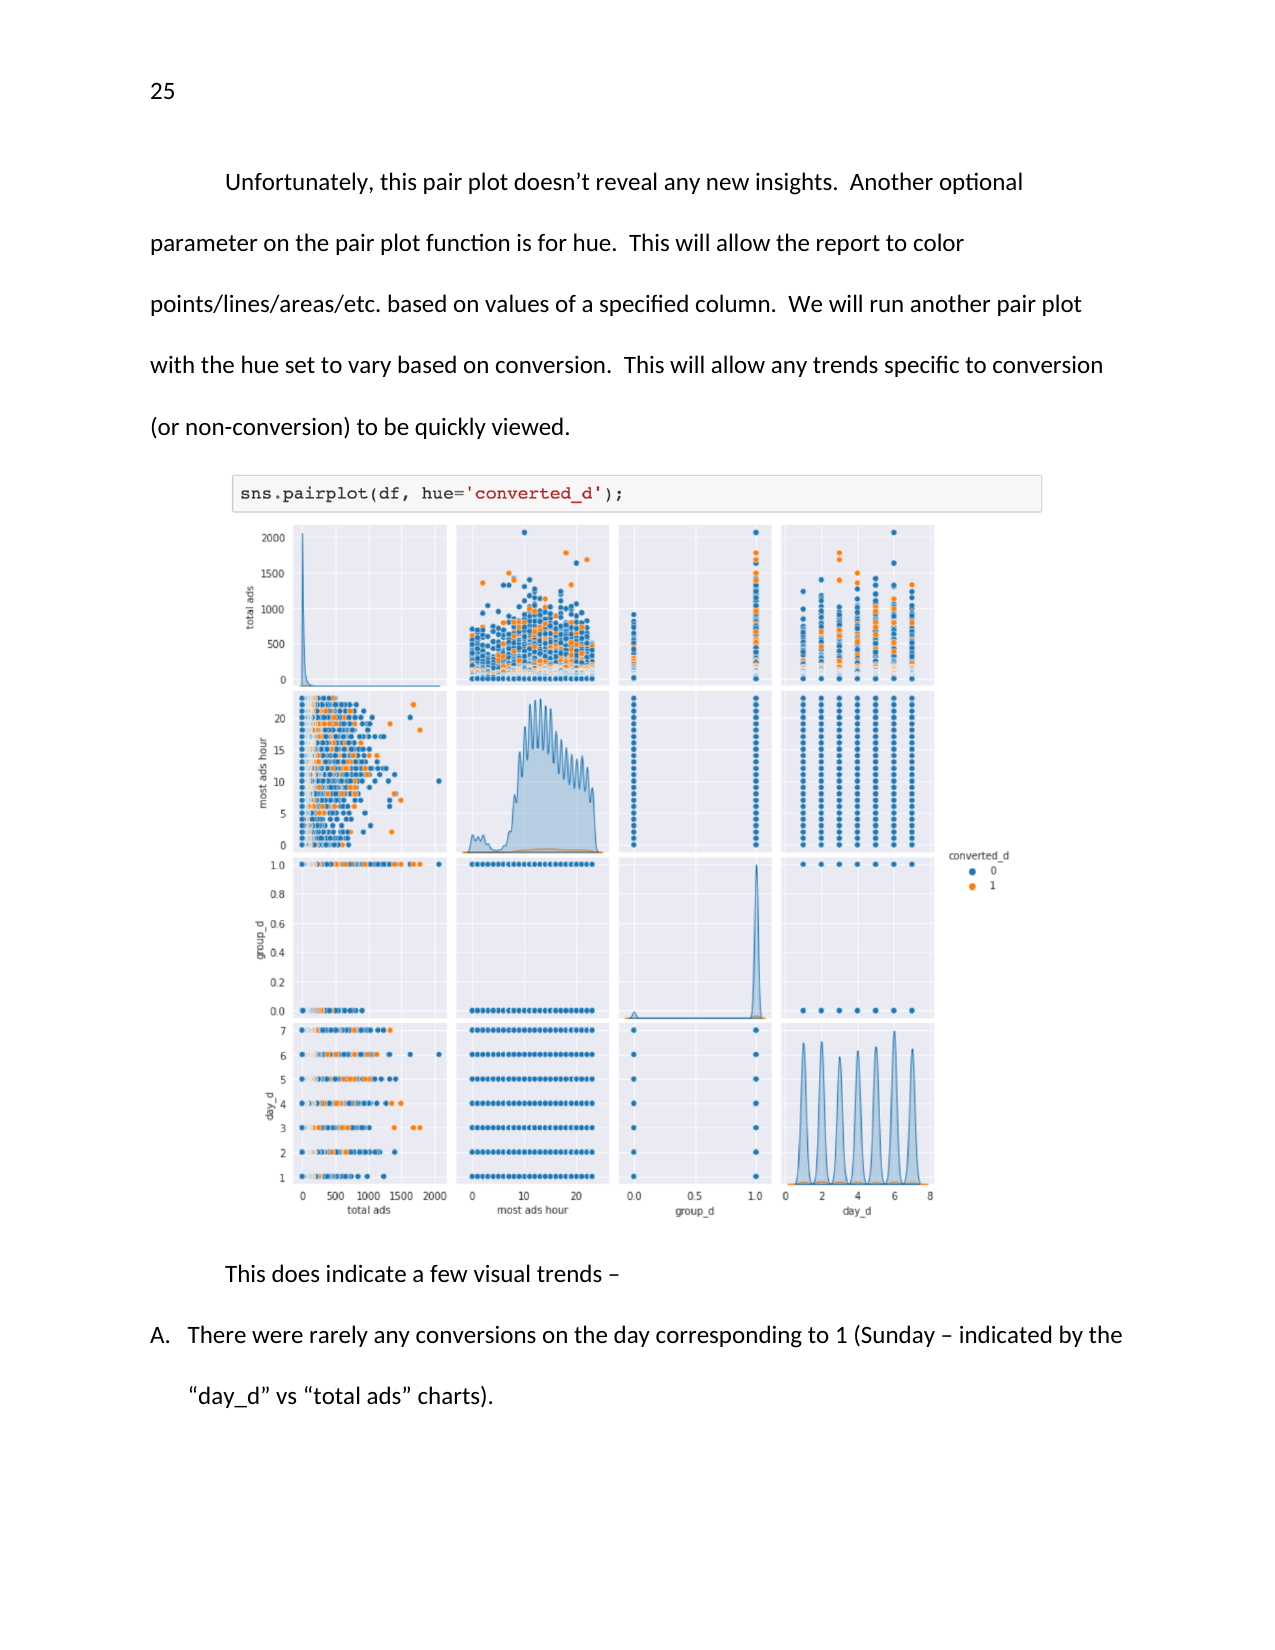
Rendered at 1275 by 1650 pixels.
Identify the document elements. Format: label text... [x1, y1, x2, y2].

text This does indicate a few visual trends – [150, 1258, 1125, 1288]
text Unfortunately, this pair plot doesn’t reveal any new insights. Another optional parameter on the pair plot function is for hue. This will allow the report to color points/lines/areas/etc. based on values of a specified column. We will run another pair plot with the hue set to vary based on conversion. This will allow any trends specific to conversion (or non-conversion) to be quickly viewed. [150, 167, 1125, 441]
picture [230, 471, 1045, 1228]
list There were rarely any conversions on the day corresponding to 1 (Sunday – indicated by the “day_d” vs “total ads” charts). [150, 1319, 1125, 1411]
